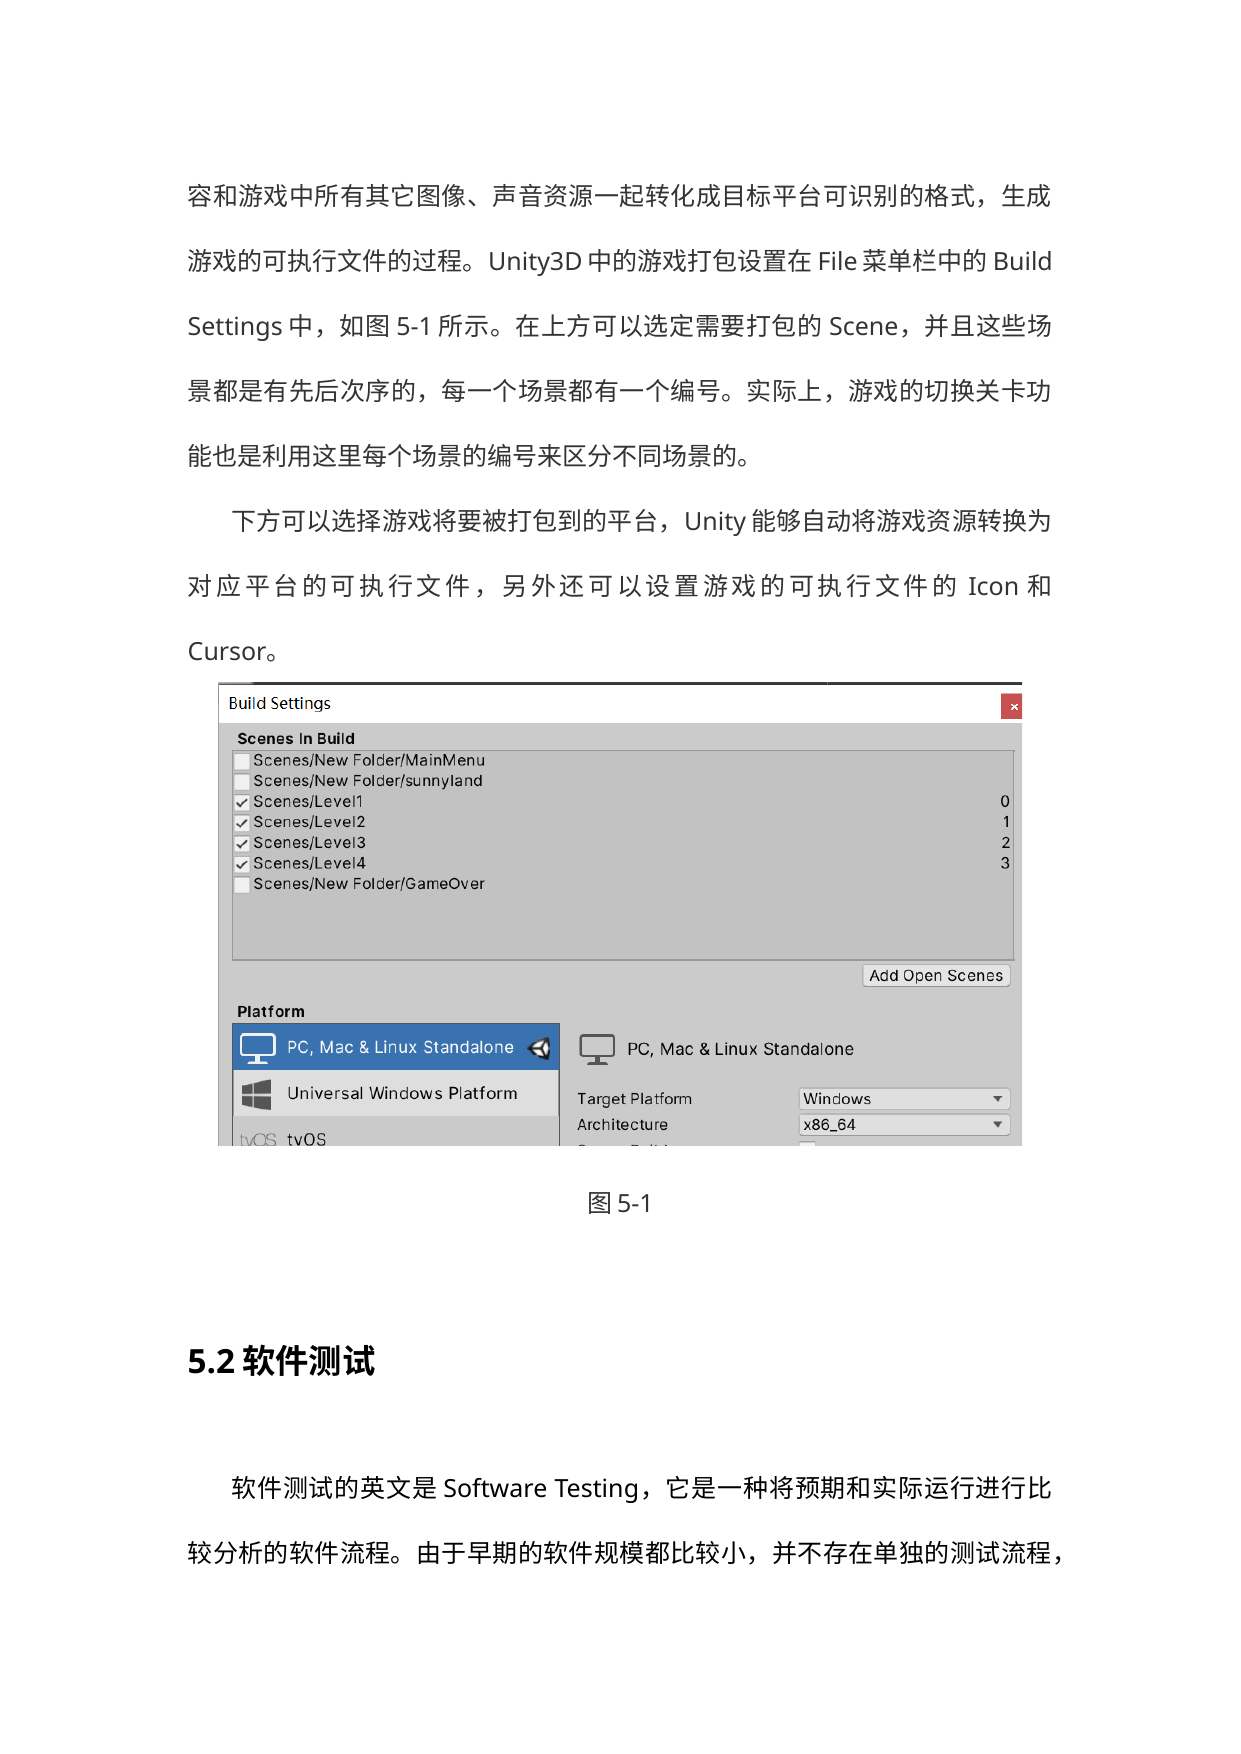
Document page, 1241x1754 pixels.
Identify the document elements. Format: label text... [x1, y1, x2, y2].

text 下方可以选择游戏将要被打包到的平台，Unity能够自动将游戏资源转换为对应平台的可执行文件，另外还可以设置游戏的可执行文件的Icon和Cursor。 [187, 487, 1053, 682]
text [187, 162, 1053, 487]
text 图5-1 [187, 1169, 1053, 1234]
subtitle 5.2软件测试 [187, 1327, 1053, 1392]
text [187, 1454, 1053, 1584]
picture [218, 682, 1023, 1146]
